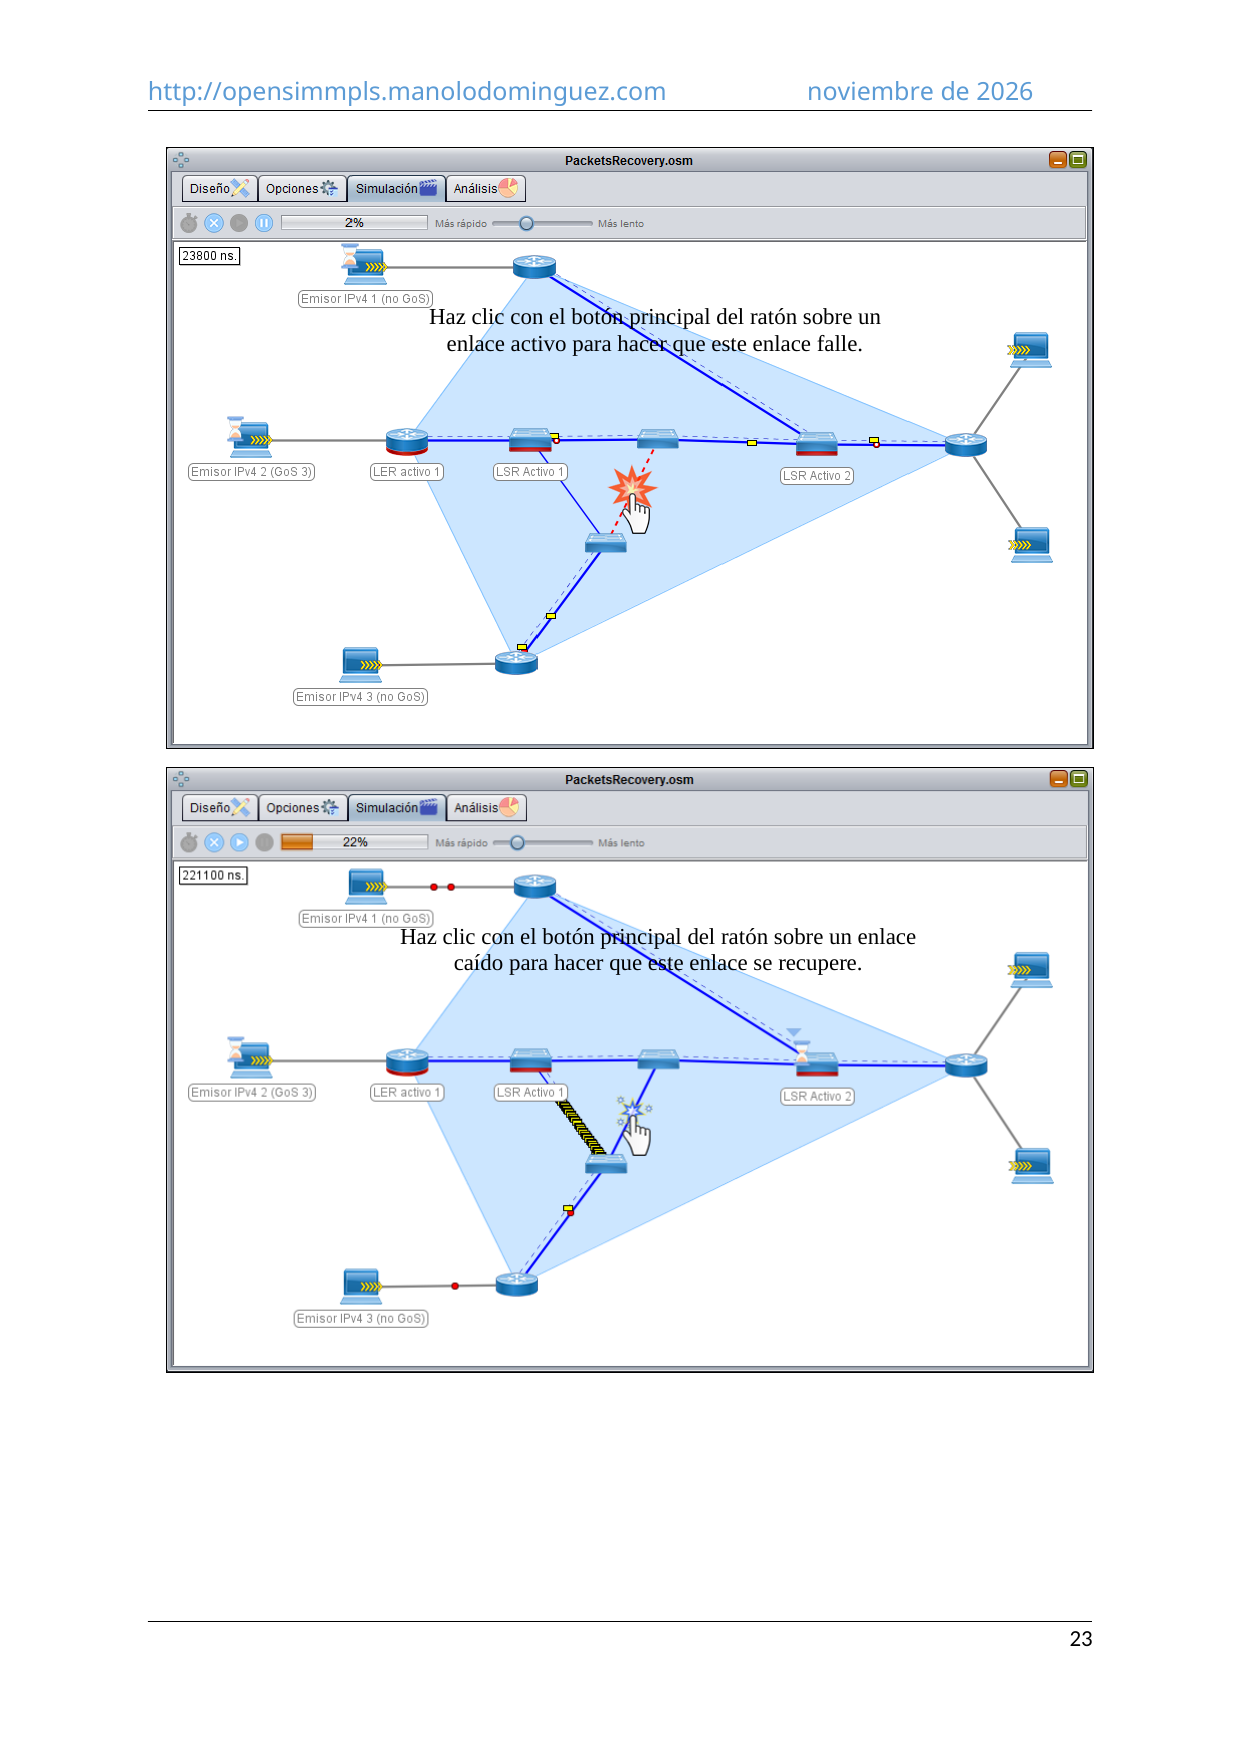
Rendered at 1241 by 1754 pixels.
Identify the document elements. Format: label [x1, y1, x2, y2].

picture [167, 148, 1093, 748]
picture [167, 768, 1093, 1372]
